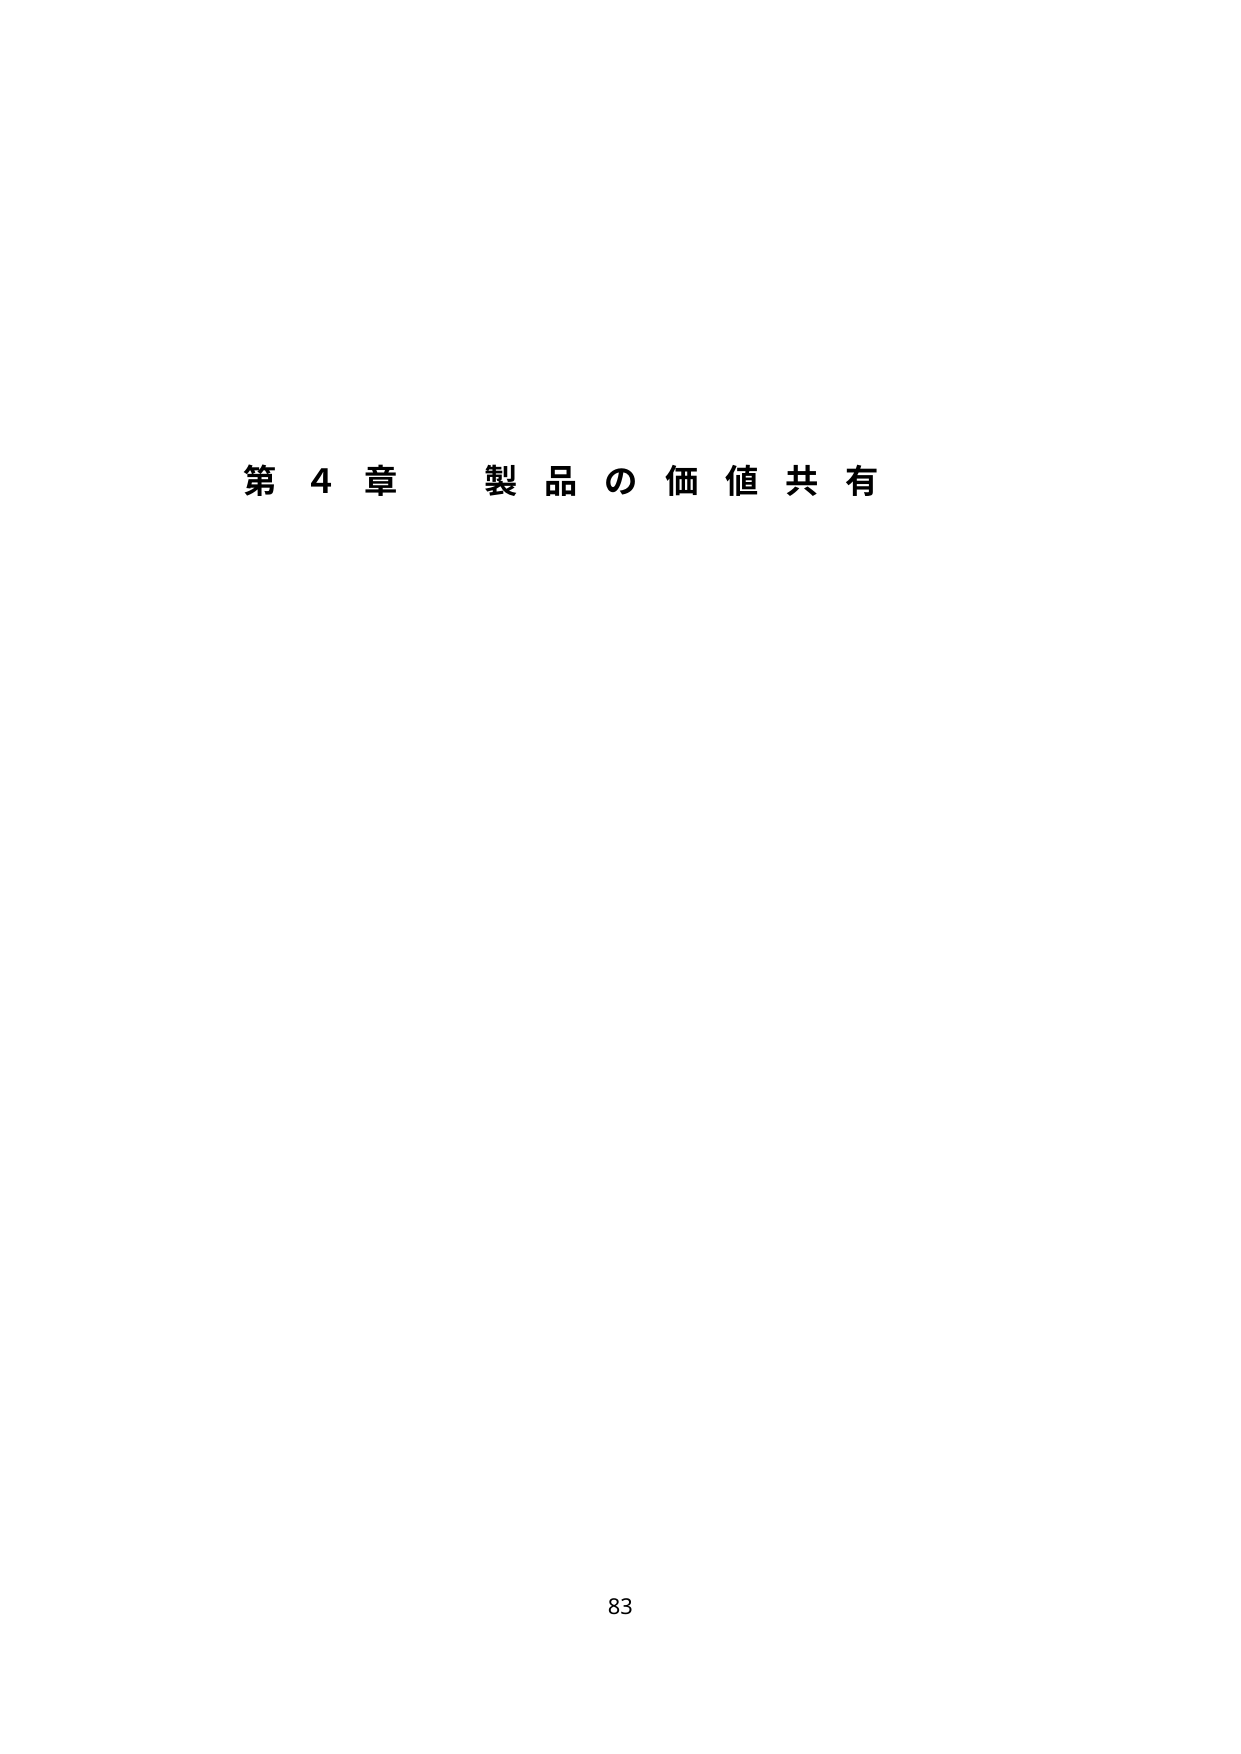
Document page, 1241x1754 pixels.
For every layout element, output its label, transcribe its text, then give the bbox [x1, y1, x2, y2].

text 第４章 製品の価値共有 [153, 432, 1087, 527]
